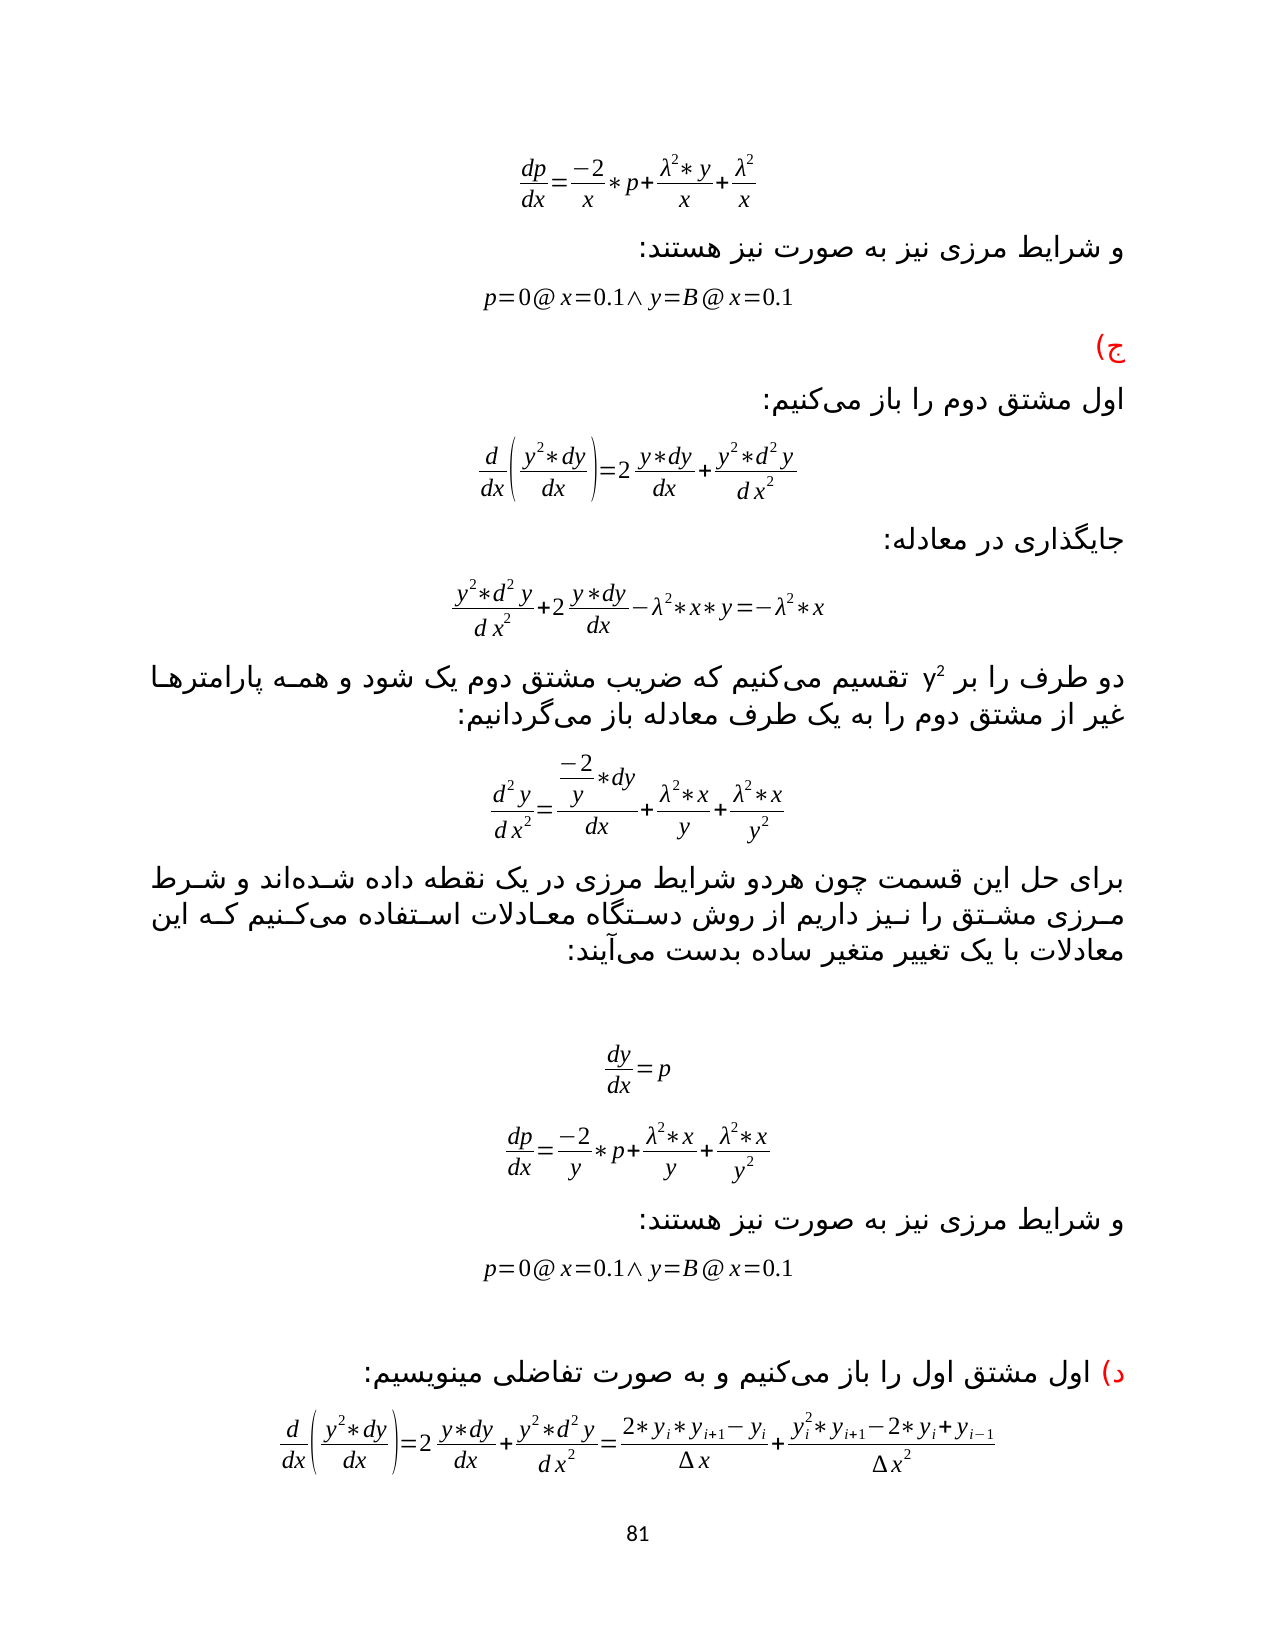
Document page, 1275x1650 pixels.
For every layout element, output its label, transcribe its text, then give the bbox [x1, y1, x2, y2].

text و شرایط مرزی نیز به صورت نیز هستند: [150, 231, 1125, 265]
text دو طرف را بر y2 تقسیم می‌کنیم که ضریب مشتق دوم یک شود و همه پارامترها غیر از مشتق دوم را به یک طرف معادله باز می‌گردانیم: [150, 659, 1125, 731]
text ج) [150, 330, 1125, 364]
text جایگذاری در معادله: [150, 522, 1125, 556]
text و شرایط مرزی نیز به صورت نیز هستند: [150, 1202, 1125, 1236]
text برای حل این قسمت چون هردو شرایط مرزی در یک نقطه داده شده‌اند و شرط مرزی مشتق را نیز داریم از روش دستگاه معادلات استفاده می‌کنیم که این معادلات با یک تغییر متغیر ساده بدست می‌آیند: [150, 862, 1125, 968]
text اول مشتق دوم را باز می‌کنیم: [150, 382, 1125, 416]
text د) اول مشتق اول را باز می‌کنیم و به صورت تفاضلی مینویسیم: [150, 1355, 1125, 1389]
